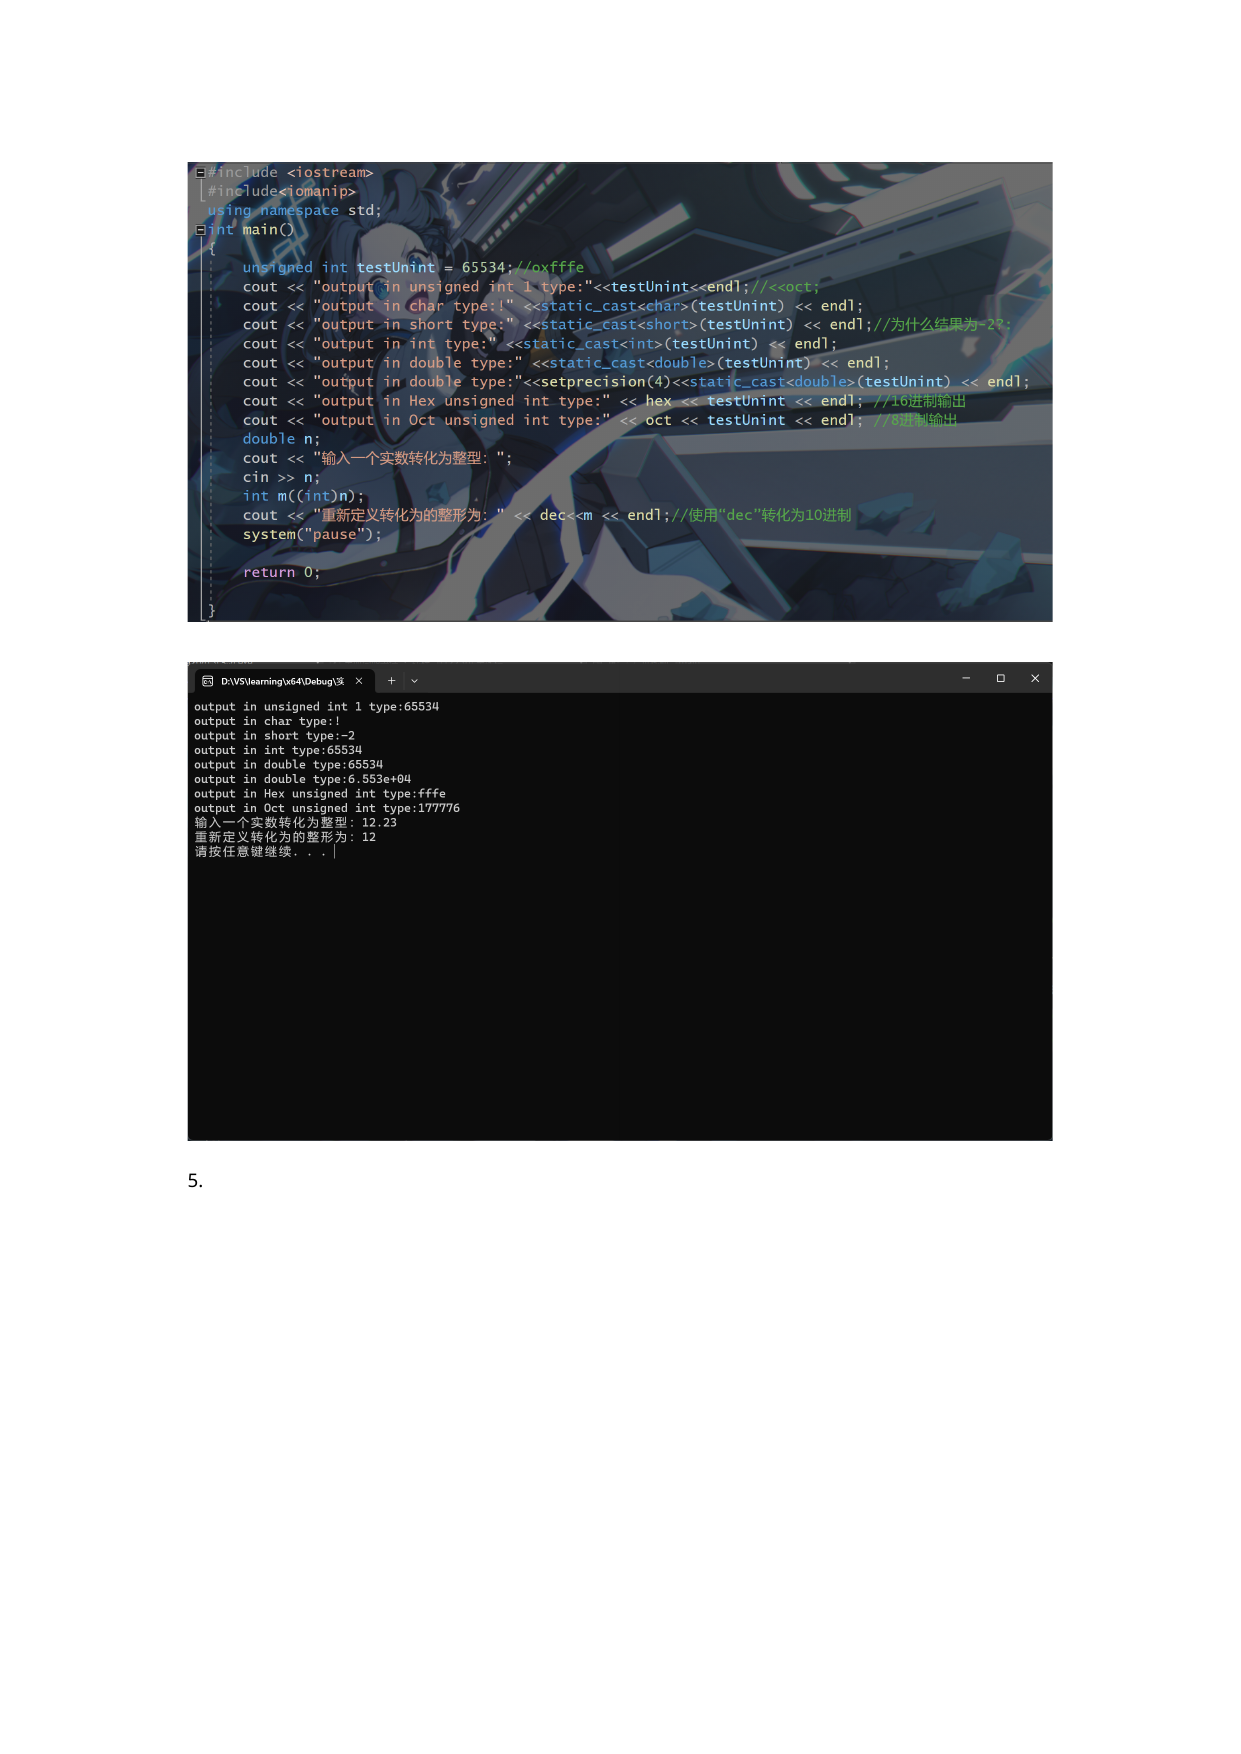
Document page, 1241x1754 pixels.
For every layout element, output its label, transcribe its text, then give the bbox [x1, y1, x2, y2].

picture [187, 662, 1053, 1141]
text 5. [187, 1164, 1053, 1196]
picture [187, 162, 1053, 622]
